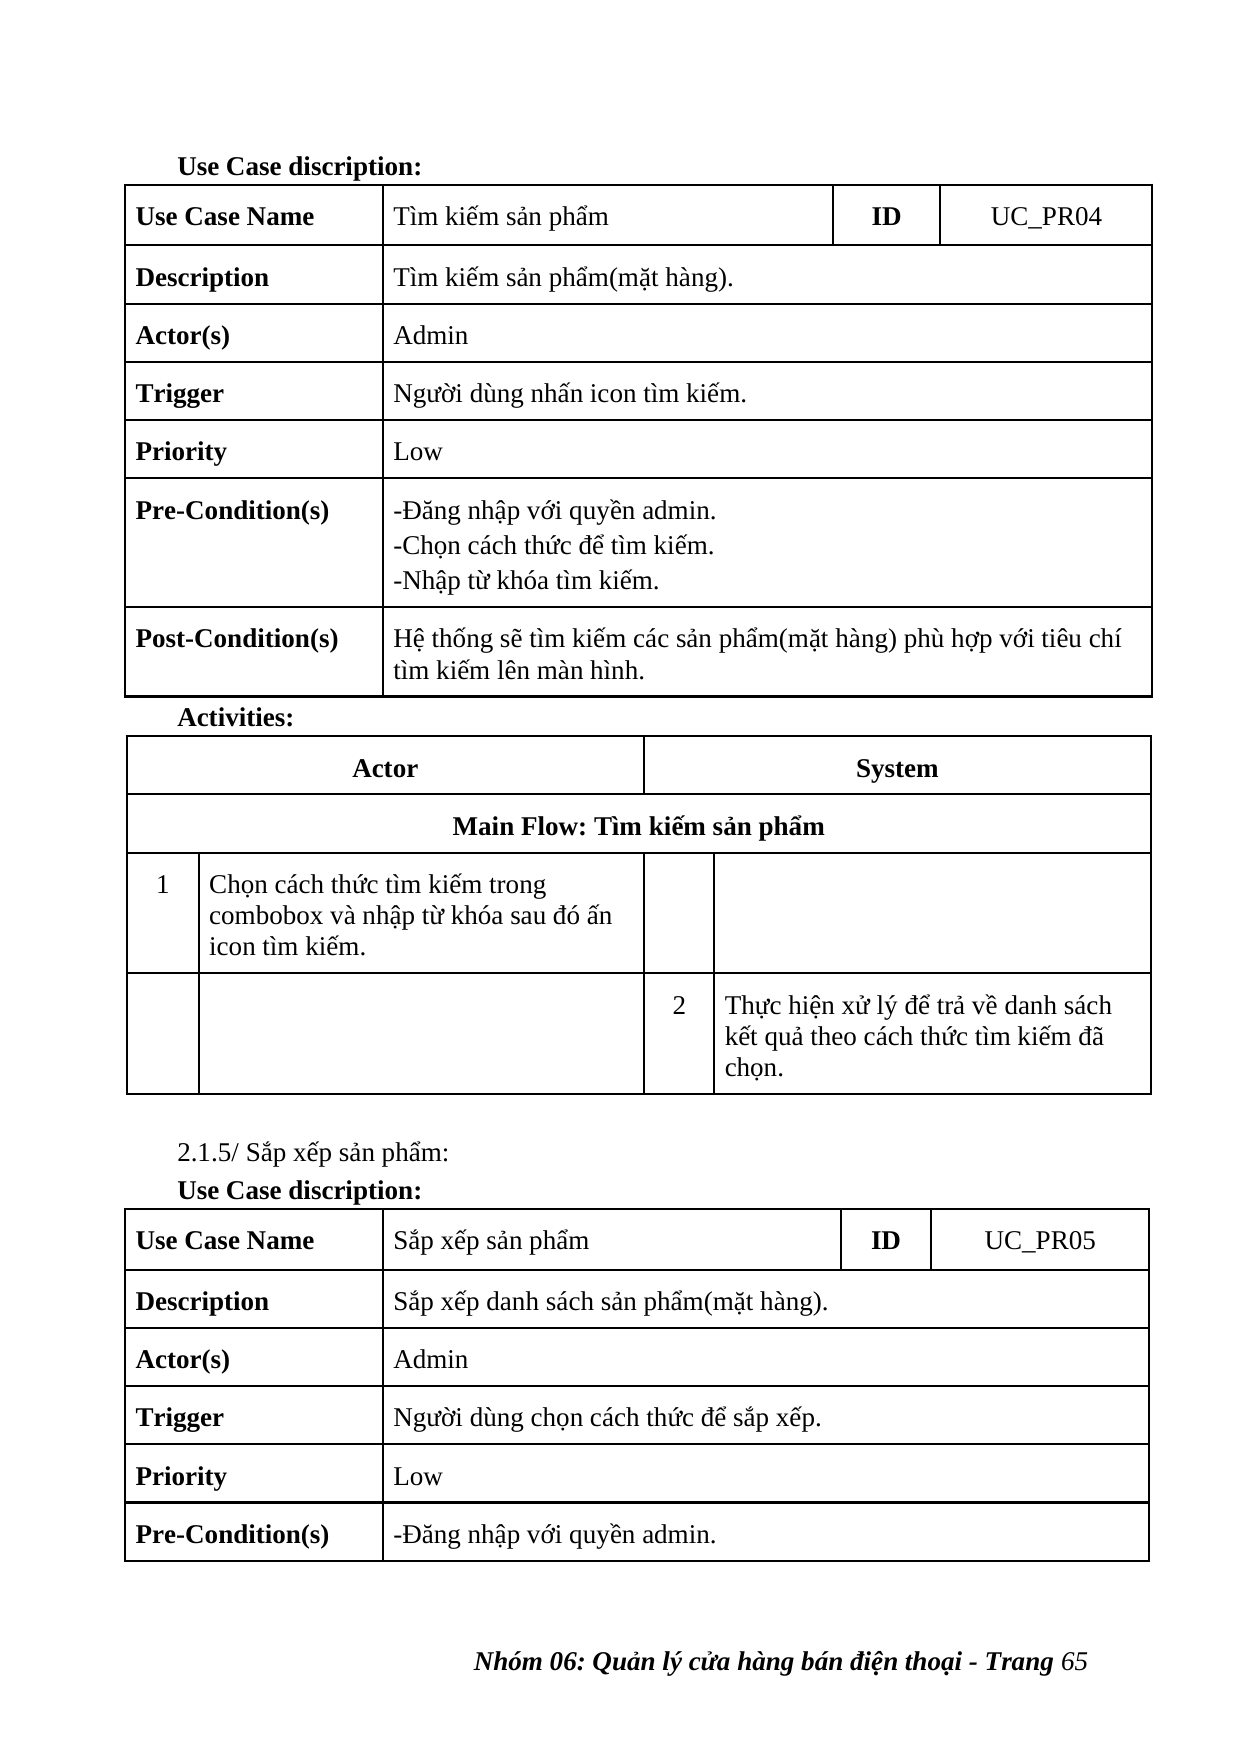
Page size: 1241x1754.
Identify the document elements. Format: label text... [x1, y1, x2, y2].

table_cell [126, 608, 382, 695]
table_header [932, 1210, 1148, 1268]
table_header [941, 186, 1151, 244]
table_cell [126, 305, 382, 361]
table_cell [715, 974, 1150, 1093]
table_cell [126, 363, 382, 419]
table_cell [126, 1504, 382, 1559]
text Activities: [177, 702, 1090, 733]
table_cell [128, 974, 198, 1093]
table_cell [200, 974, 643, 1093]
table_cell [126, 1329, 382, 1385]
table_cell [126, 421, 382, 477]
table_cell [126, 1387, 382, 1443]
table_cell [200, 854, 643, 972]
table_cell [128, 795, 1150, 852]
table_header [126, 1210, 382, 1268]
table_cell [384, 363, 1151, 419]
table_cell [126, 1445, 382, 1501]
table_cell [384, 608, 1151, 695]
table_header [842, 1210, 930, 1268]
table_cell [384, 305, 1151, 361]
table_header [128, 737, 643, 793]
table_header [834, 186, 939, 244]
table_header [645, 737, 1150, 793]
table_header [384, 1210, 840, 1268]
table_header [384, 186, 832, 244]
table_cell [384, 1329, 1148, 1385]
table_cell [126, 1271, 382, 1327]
text 2.1.5/ Sắp xếp sản phẩm: [177, 1137, 1090, 1168]
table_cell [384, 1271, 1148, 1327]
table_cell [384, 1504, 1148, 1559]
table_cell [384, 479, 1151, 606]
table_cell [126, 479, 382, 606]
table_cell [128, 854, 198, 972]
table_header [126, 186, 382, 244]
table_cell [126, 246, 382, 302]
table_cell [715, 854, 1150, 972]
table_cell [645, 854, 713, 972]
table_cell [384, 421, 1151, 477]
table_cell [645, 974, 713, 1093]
text Use Case discription: [177, 150, 1090, 181]
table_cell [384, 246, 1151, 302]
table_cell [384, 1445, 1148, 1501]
text Use Case discription: [177, 1174, 1090, 1205]
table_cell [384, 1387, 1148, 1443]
